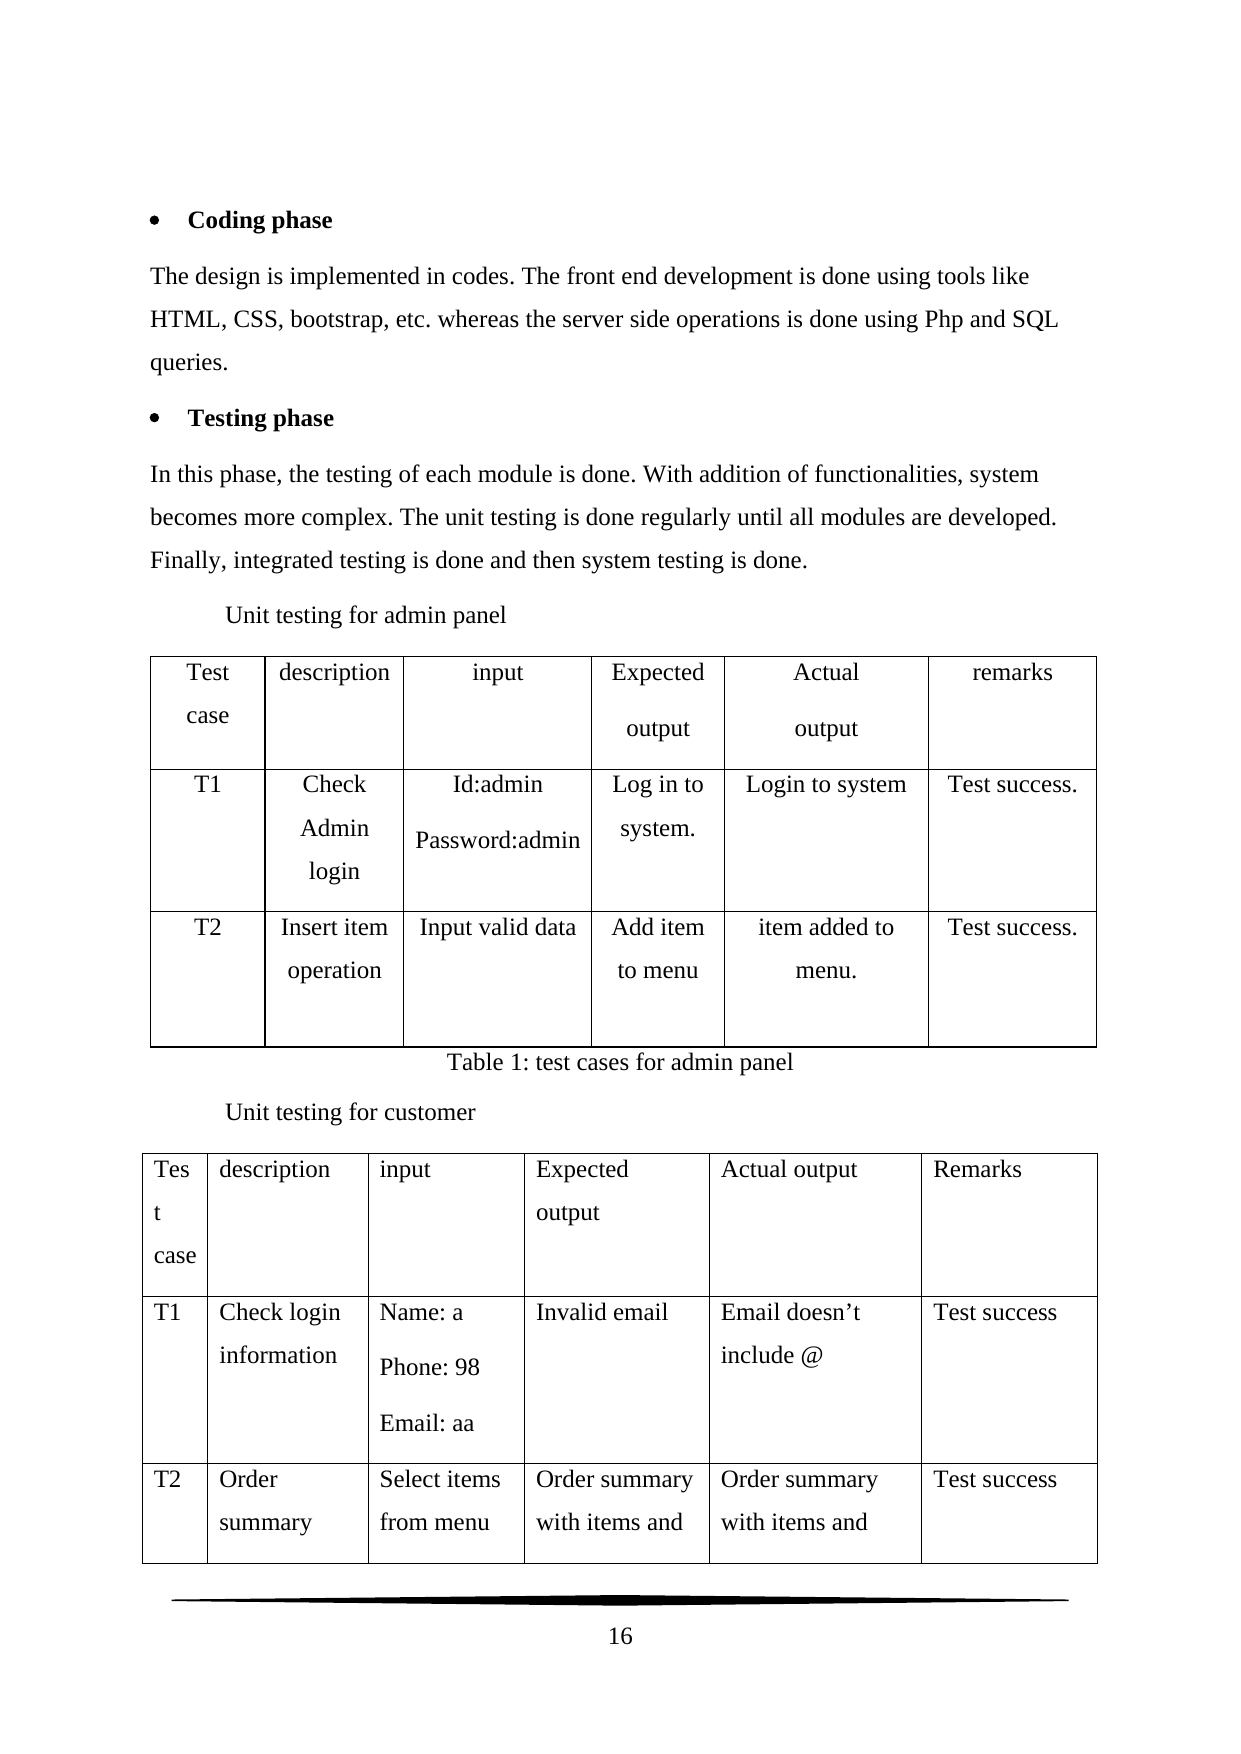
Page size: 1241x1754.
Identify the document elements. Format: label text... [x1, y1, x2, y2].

table_cell Check login information [208, 1297, 368, 1463]
table_cell Add item to menu [592, 912, 724, 1046]
text The design is implemented in codes. The front end development is done using tools like HTML, CSS, bootstrap, etc. whereas the server side operations is done using Php and SQL queries. [150, 261, 1090, 376]
table_cell Test success [922, 1464, 1097, 1563]
table_header Test case [151, 657, 264, 768]
table_cell T2 [143, 1464, 207, 1563]
list Unit testing for admin panel [225, 601, 1090, 629]
table_header input [369, 1154, 524, 1296]
table_cell Order summary [208, 1464, 368, 1563]
table_header Remarks [922, 1154, 1097, 1296]
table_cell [710, 1464, 921, 1563]
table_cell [369, 1464, 524, 1563]
table_cell Test success. [929, 912, 1096, 1046]
table_cell T1 [143, 1297, 207, 1463]
table_cell T2 [151, 912, 264, 1046]
table_cell item added to menu. [725, 912, 928, 1046]
table_cell Email doesn’t include @ [710, 1297, 921, 1463]
table_header Test case [143, 1154, 207, 1296]
list Coding phase [150, 206, 1090, 234]
table_cell Test success. [929, 770, 1096, 911]
table_cell Input valid data [404, 912, 591, 1046]
table_header Actual output [710, 1154, 921, 1296]
table_header description [266, 657, 403, 768]
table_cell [525, 1464, 709, 1563]
table_cell T1 [151, 770, 264, 911]
table_cell Test success [922, 1297, 1097, 1463]
table_cell Insert item operation [266, 912, 403, 1046]
table_cell Name: a Phone: 98 Email: aa [369, 1297, 524, 1463]
text In this phase, the testing of each module is done. With addition of functionalities, system becomes more complex. The unit testing is done regularly until all modules are developed. Finally, integrated testing is done and then system testing is done. [150, 459, 1090, 574]
table_cell Check Admin login [266, 770, 403, 911]
table_header description [208, 1154, 368, 1296]
table_cell Login to system [725, 770, 928, 911]
table_header input [404, 657, 591, 768]
table_cell Log in to system. [592, 770, 724, 911]
list Unit testing for customer [225, 1097, 1090, 1126]
table_header remarks [929, 657, 1096, 768]
table_cell Id:admin Password:admin [404, 770, 591, 911]
table_header Expected output [592, 657, 724, 768]
table_header Expected output [525, 1154, 709, 1296]
table_cell Invalid email [525, 1297, 709, 1463]
table_header Actual output [725, 657, 928, 768]
list Testing phase [150, 403, 1090, 432]
